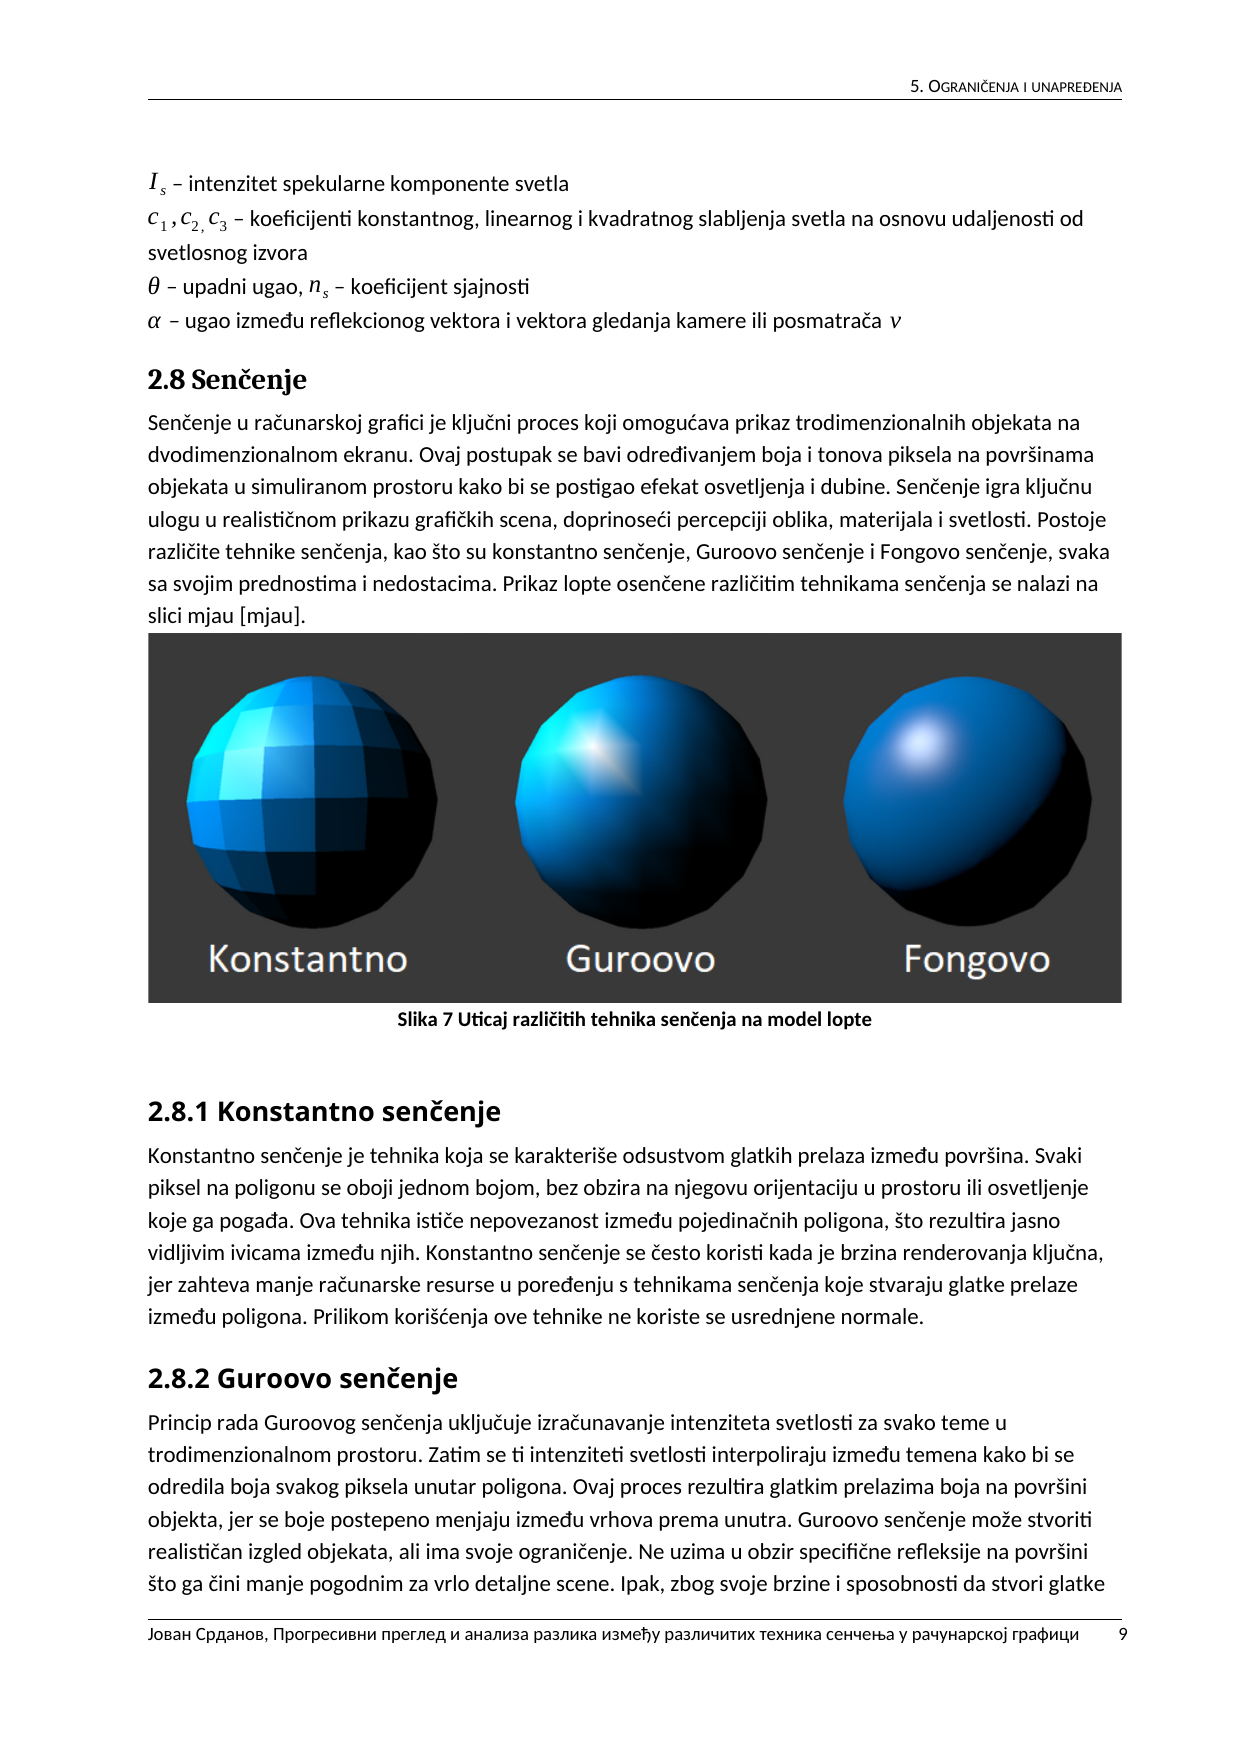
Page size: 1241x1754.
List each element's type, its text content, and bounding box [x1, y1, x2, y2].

text Konstantno senčenje je tehnika koja se karakteriše odsustvom glatkih prelaza između površina. Svaki piksel na poligonu se oboji jednom bojom, bez obzira na njegovu orijentaciju u prostoru ili osvetljenje koje ga pogađa. Ova tehnika ističe nepovezanost između pojedinačnih poligona, što rezultira jasno vidljivim ivicama između njih. Konstantno senčenje se često koristi kada je brzina renderovanja ključna, jer zahteva manje računarske resurse u poređenju s tehnikama senčenja koje stvaraju glatke prelaze između poligona. Prilikom korišćenja ove tehnike ne koriste se usrednjene normale. [148, 1141, 1122, 1330]
subtitle 2.8.2 Guroovo senčenje [148, 1359, 1122, 1396]
text – intenzitet spekularne komponente svetla [148, 167, 1122, 199]
text Senčenje u računarskoj grafici je ključni proces koji omogućava prikaz trodimenzionalnih objekata na dvodimenzionalnom ekranu. Ovaj postupak se bavi određivanjem boja i tonova piksela na površinama objekata u simuliranom prostoru kako bi se postigao efekat osvetljenja i dubine. Senčenje igra ključnu ulogu u realističnom prikazu grafičkih scena, doprinoseći percepciji oblika, materijala i svetlosti. Postoje različite tehnike senčenja, kao što su konstantno senčenje, Guroovo senčenje i Fongovo senčenje, svaka sa svojim prednostima i nedostacima. Prikaz lopte osenčene različitim tehnikama senčenja se nalazi na slici mjau [mjau]. [148, 408, 1122, 629]
text – koeficijenti konstantnog, linearnog i kvadratnog slabljenja svetla na osnovu udaljenosti od svetlosnog izvora [148, 203, 1122, 266]
subtitle 2.8 Senčenje [148, 363, 1122, 397]
picture [148, 633, 1122, 1003]
subtitle 2.8.1 Konstantno senčenje [148, 1093, 1122, 1129]
text Slika 7 Uticaj različitih tehnika senčenja na model lopte [148, 1006, 1122, 1032]
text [148, 1408, 1122, 1597]
text – ugao između reflekcionog vektora i vektora gledanja kamere ili posmatrača [148, 306, 1122, 334]
text – upadni ugao, – koeficijent sjajnosti [148, 271, 1122, 302]
